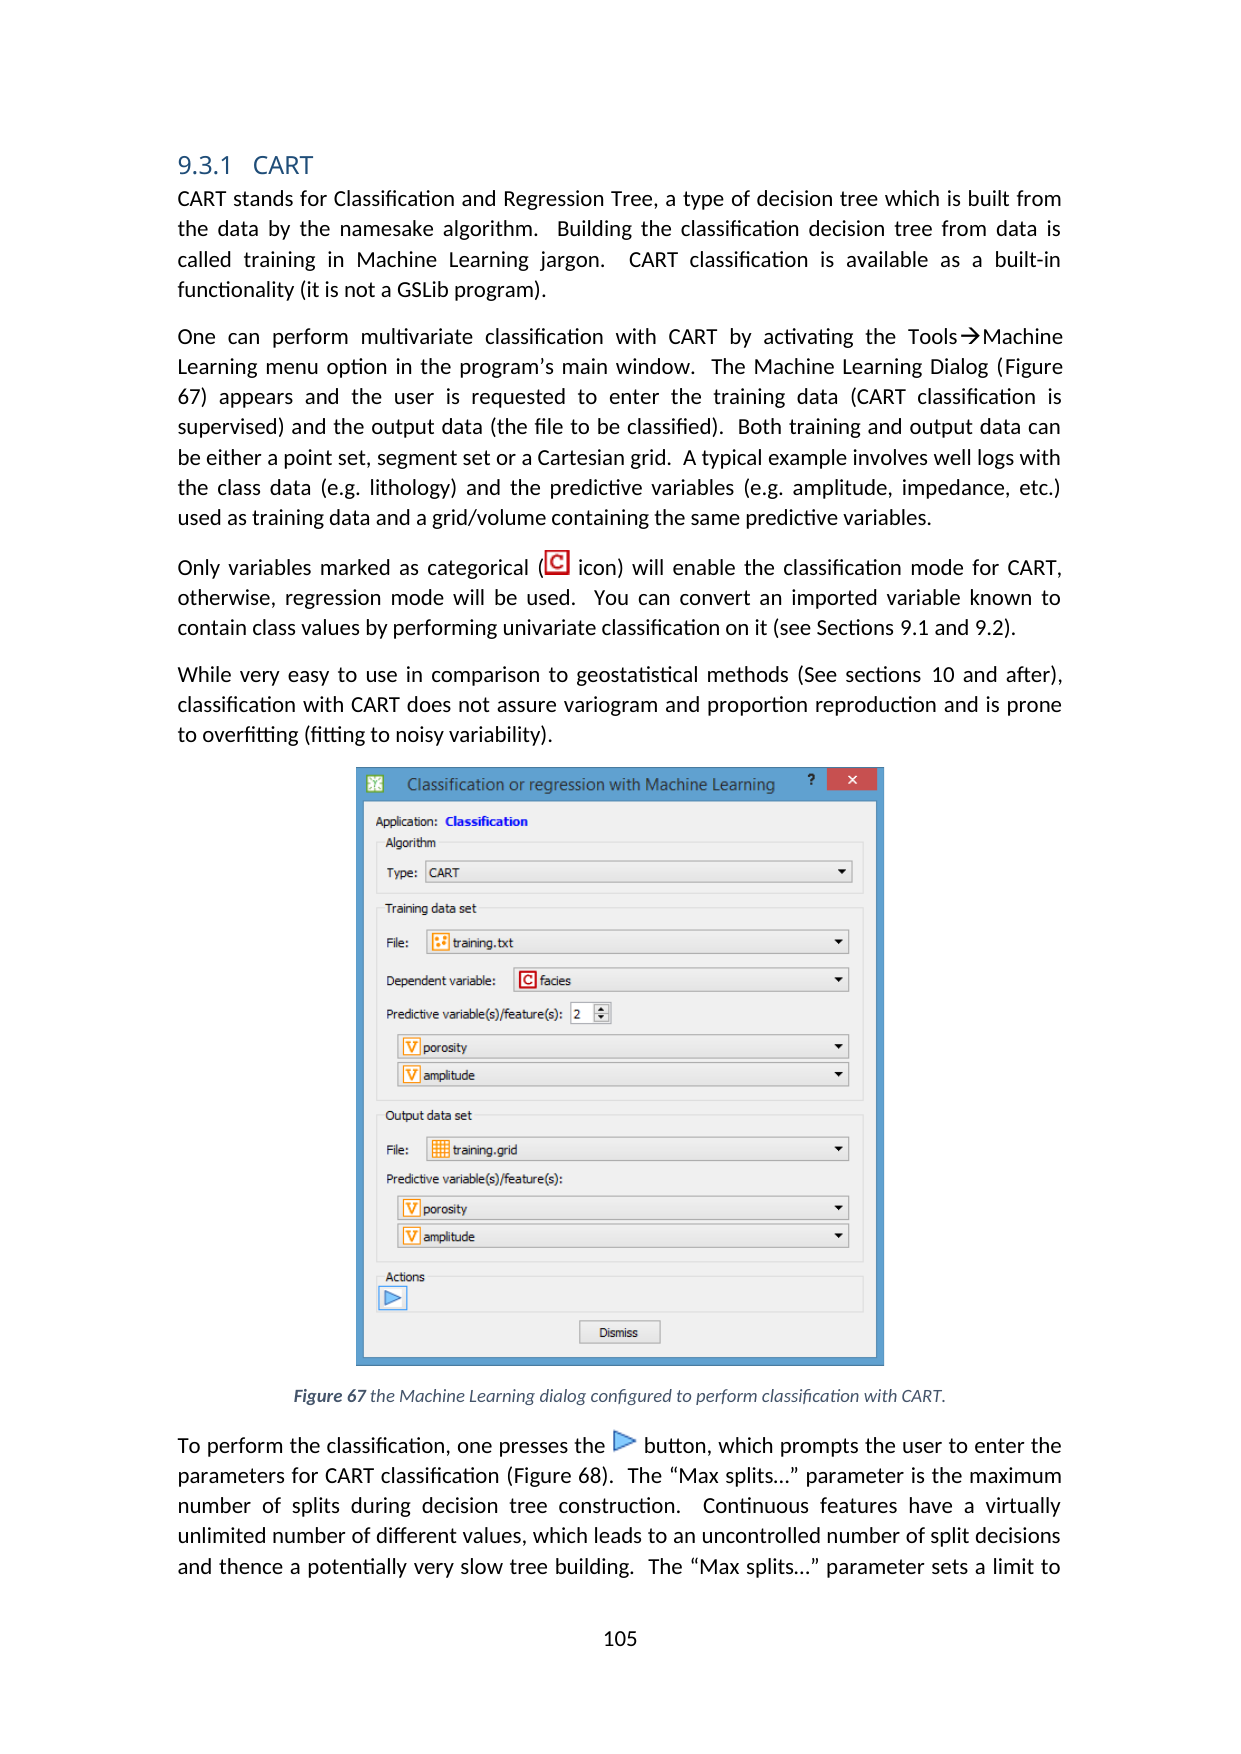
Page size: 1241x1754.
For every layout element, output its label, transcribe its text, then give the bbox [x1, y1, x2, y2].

text One can perform multivariate classification with CART by activating the ToolsMachine Learning menu option in the program’s main window. The Machine Learning Dialog (Figure 67) appears and the user is requested to enter the training data (CART classification is supervised) and the output data (the file to be classified). Both training and output data can be either a point set, segment set or a Cartesian grid. A typical example involves well logs with the class data (e.g. lithology) and the predictive variables (e.g. amplitude, impedance, etc.) used as training data and a grid/volume containing the same predictive variables. [177, 322, 1063, 531]
text CART stands for Classification and Regression Tree, a type of decision tree which is built from the data by the namesake algorithm. Building the classification decision tree from data is called training in Machine Learning jargon. CART classification is available as a built-in functionality (it is not a GSLib program). [177, 184, 1063, 303]
picture [544, 550, 570, 575]
text Only variables marked as categorical ( icon) will enable the classification mode for CART, otherwise, regression mode will be used. You can convert an imported variable known to contain class values by performing univariate classification on it (see Sections 9.1 and 9.2). [177, 550, 1063, 641]
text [177, 1428, 1063, 1580]
picture [356, 767, 885, 1366]
subtitle CART [177, 148, 1063, 182]
picture [612, 1428, 638, 1454]
text While very easy to use in comparison to geostatistical methods (See sections 10 and after), classification with CART does not assure variogram and proportion reproduction and is prone to overfitting (fitting to noisy variability). [177, 660, 1063, 748]
text Figure 67 the Machine Learning dialog configured to perform classification with CART. [177, 1384, 1063, 1407]
